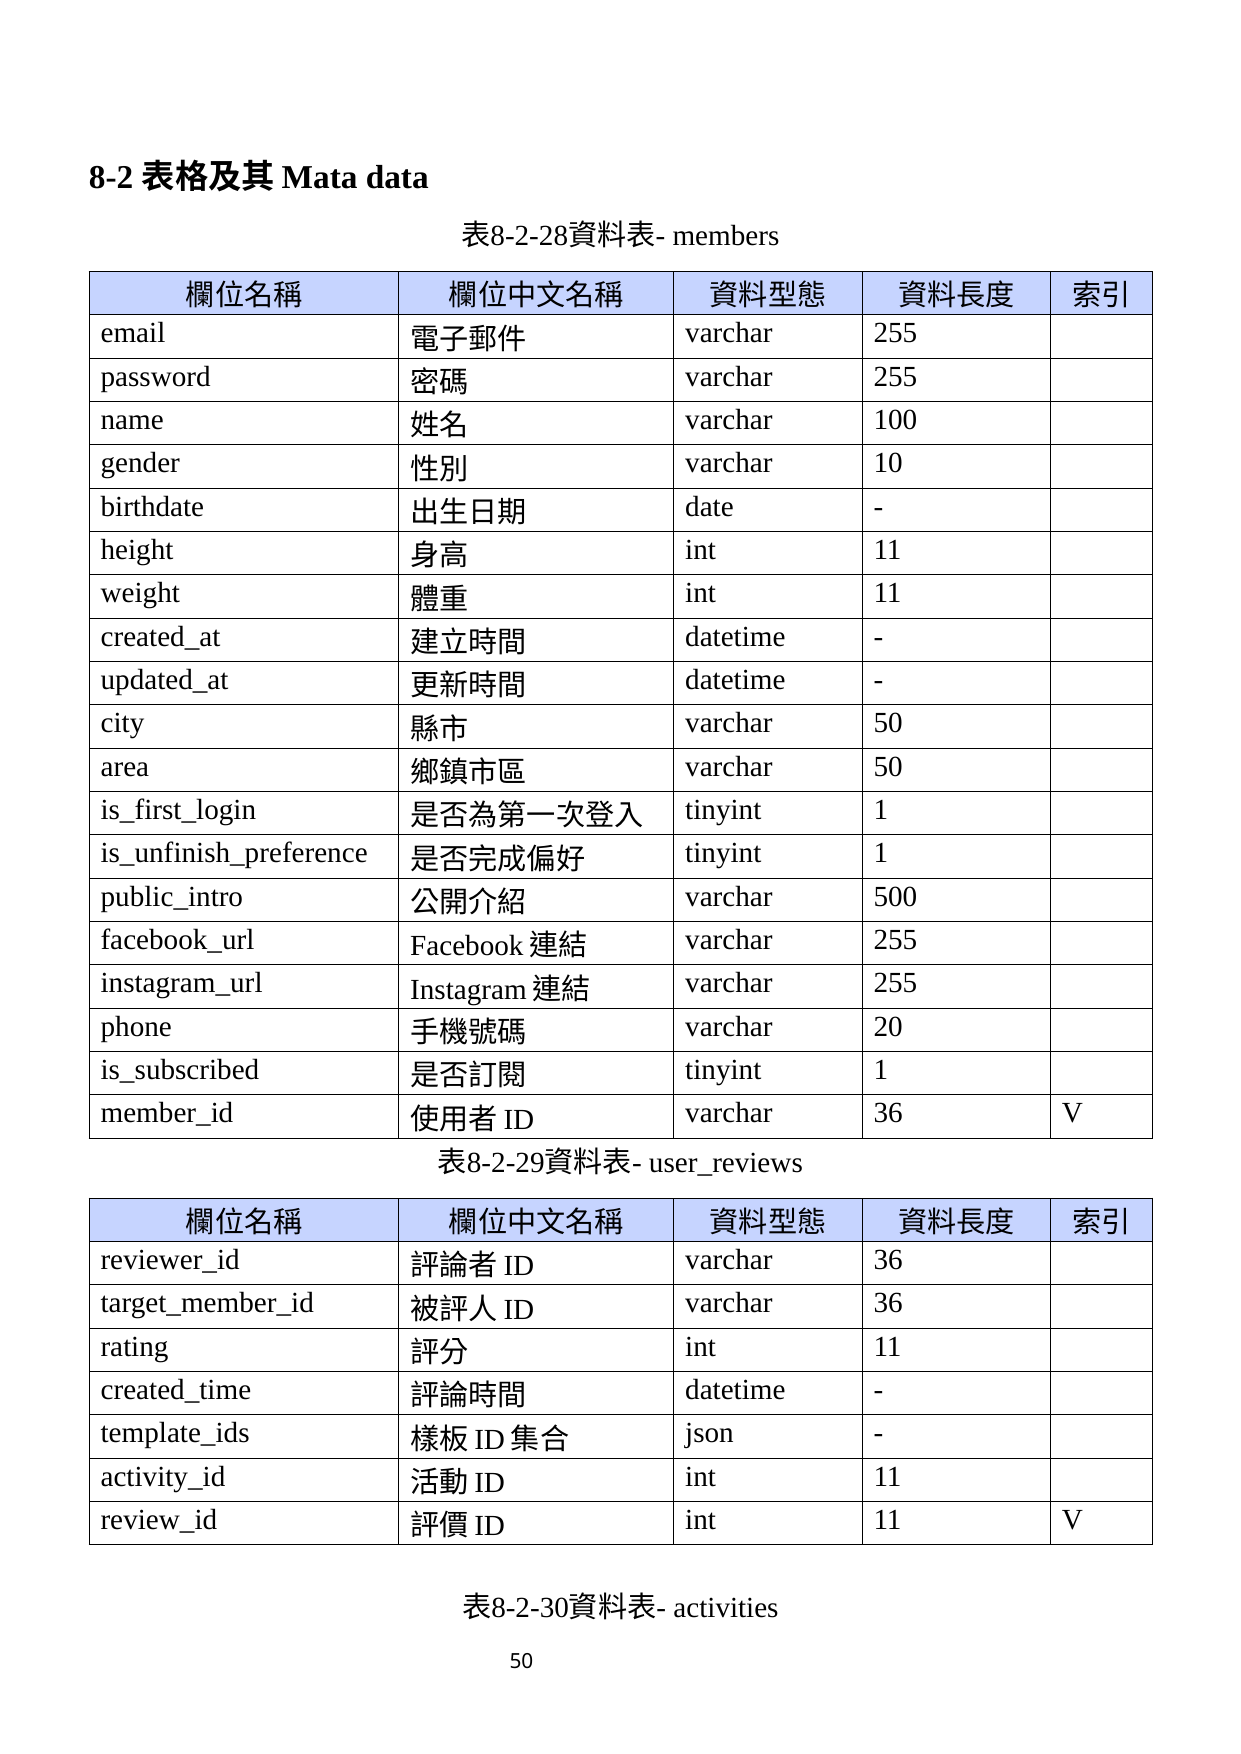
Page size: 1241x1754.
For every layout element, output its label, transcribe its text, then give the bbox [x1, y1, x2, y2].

table_cell 255 [863, 922, 1050, 964]
table_cell 是否完成偏好 [399, 835, 673, 878]
table_cell varchar [674, 965, 862, 1008]
table_cell varchar [674, 1095, 862, 1138]
table_cell 體重 [399, 575, 673, 618]
table_cell Facebook連結 [399, 922, 673, 964]
table_cell 縣市 [399, 705, 673, 748]
table_header 資料長度 [863, 1199, 1050, 1241]
table_cell int [674, 1459, 862, 1501]
table_cell [1051, 1052, 1152, 1094]
subtitle 表格及其Mata data [89, 137, 1152, 212]
table_cell facebook_url [90, 922, 398, 964]
table_cell tinyint [674, 835, 862, 878]
table_cell password [90, 359, 398, 401]
table_cell [1051, 1242, 1152, 1284]
table_cell 255 [863, 965, 1050, 1008]
table_cell [1051, 619, 1152, 661]
table_cell int [674, 575, 862, 618]
table_cell int [674, 1329, 862, 1371]
table_cell int [674, 1502, 862, 1544]
table_cell 公開介紹 [399, 879, 673, 921]
table_cell activity_id [90, 1459, 398, 1501]
table_header 欄位中文名稱 [399, 272, 673, 314]
table_cell [1051, 1285, 1152, 1328]
table_cell 20 [863, 1009, 1050, 1051]
table_cell varchar [674, 315, 862, 358]
table_cell [1051, 532, 1152, 574]
table_cell is_subscribed [90, 1052, 398, 1094]
table_cell 500 [863, 879, 1050, 921]
table_header 資料型態 [674, 1199, 862, 1241]
table_cell [1051, 835, 1152, 878]
table_cell datetime [674, 662, 862, 704]
table_cell varchar [674, 1285, 862, 1328]
table_cell phone [90, 1009, 398, 1051]
table_cell varchar [674, 359, 862, 401]
table_cell area [90, 749, 398, 791]
table_cell 11 [863, 1329, 1050, 1371]
table_cell - [863, 1372, 1050, 1414]
table_cell [1051, 1459, 1152, 1501]
table_cell 被評人ID [399, 1285, 673, 1328]
table_cell is_unfinish_preference [90, 835, 398, 878]
table_cell 255 [863, 315, 1050, 358]
table_cell [1051, 445, 1152, 488]
table_cell reviewer_id [90, 1242, 398, 1284]
table_cell height [90, 532, 398, 574]
table_cell 電子郵件 [399, 315, 673, 358]
table_cell 評論者ID [399, 1242, 673, 1284]
table_header 資料型態 [674, 272, 862, 314]
table_cell 身高 [399, 532, 673, 574]
table_cell - [863, 619, 1050, 661]
table_header 欄位名稱 [90, 1199, 398, 1241]
table_cell 50 [863, 749, 1050, 791]
table_cell 255 [863, 359, 1050, 401]
table_cell birthdate [90, 489, 398, 531]
table_header 索引 [1051, 272, 1152, 314]
table_cell tinyint [674, 1052, 862, 1094]
table_cell tinyint [674, 792, 862, 834]
table_cell [1051, 402, 1152, 444]
table_cell - [863, 662, 1050, 704]
table_cell varchar [674, 749, 862, 791]
table_cell 性別 [399, 445, 673, 488]
table_cell 建立時間 [399, 619, 673, 661]
table_cell weight [90, 575, 398, 618]
table_cell [1051, 965, 1152, 1008]
table_cell - [863, 489, 1050, 531]
table_cell template_ids [90, 1415, 398, 1458]
table_cell [1051, 1009, 1152, 1051]
table_cell 1 [863, 792, 1050, 834]
table_cell varchar [674, 402, 862, 444]
table_cell 36 [863, 1285, 1050, 1328]
table_cell 是否訂閱 [399, 1052, 673, 1094]
table_cell 11 [863, 575, 1050, 618]
table_cell 1 [863, 1052, 1050, 1094]
table_cell json [674, 1415, 862, 1458]
table_cell 鄉鎮市區 [399, 749, 673, 791]
table_cell 36 [863, 1095, 1050, 1138]
table_cell [1051, 1372, 1152, 1414]
table_cell created_time [90, 1372, 398, 1414]
table_cell rating [90, 1329, 398, 1371]
table_cell int [674, 532, 862, 574]
table_cell V [1051, 1095, 1152, 1138]
table_cell datetime [674, 1372, 862, 1414]
table_cell varchar [674, 1242, 862, 1284]
table_cell city [90, 705, 398, 748]
table_cell 11 [863, 532, 1050, 574]
table_cell 密碼 [399, 359, 673, 401]
table_cell instagram_url [90, 965, 398, 1008]
table_cell [1051, 662, 1152, 704]
table_cell 11 [863, 1459, 1050, 1501]
table_cell [1051, 879, 1152, 921]
table_cell V [1051, 1502, 1152, 1544]
table_cell 出生日期 [399, 489, 673, 531]
table_cell 姓名 [399, 402, 673, 444]
table_header 欄位中文名稱 [399, 1199, 673, 1241]
table_cell [1051, 315, 1152, 358]
table_header 欄位名稱 [90, 272, 398, 314]
table_cell [1051, 705, 1152, 748]
table_cell is_first_login [90, 792, 398, 834]
table_cell varchar [674, 1009, 862, 1051]
table_cell [1051, 1329, 1152, 1371]
table_cell 10 [863, 445, 1050, 488]
table_cell 50 [863, 705, 1050, 748]
table_cell 評論時間 [399, 1372, 673, 1414]
table_cell 更新時間 [399, 662, 673, 704]
table_cell member_id [90, 1095, 398, 1138]
table_cell 11 [863, 1502, 1050, 1544]
table_cell varchar [674, 705, 862, 748]
table_cell datetime [674, 619, 862, 661]
table_cell [1051, 575, 1152, 618]
table_cell created_at [90, 619, 398, 661]
table_header 索引 [1051, 1199, 1152, 1241]
table_cell 是否為第一次登入 [399, 792, 673, 834]
table_cell date [674, 489, 862, 531]
table_cell name [90, 402, 398, 444]
table_cell public_intro [90, 879, 398, 921]
table_cell [1051, 792, 1152, 834]
table_cell [1051, 489, 1152, 531]
table_cell review_id [90, 1502, 398, 1544]
table_cell 評分 [399, 1329, 673, 1371]
table_cell updated_at [90, 662, 398, 704]
table_cell [1051, 359, 1152, 401]
table_cell gender [90, 445, 398, 488]
table_cell [1051, 749, 1152, 791]
table_cell 使用者ID [399, 1095, 673, 1138]
table_cell target_member_id [90, 1285, 398, 1328]
table_header 資料長度 [863, 272, 1050, 314]
table_cell 評價ID [399, 1502, 673, 1544]
table_cell varchar [674, 879, 862, 921]
table_cell 1 [863, 835, 1050, 878]
table_cell 活動ID [399, 1459, 673, 1501]
table_cell 36 [863, 1242, 1050, 1284]
table_cell [1051, 922, 1152, 964]
table_cell 100 [863, 402, 1050, 444]
table_cell 樣板ID集合 [399, 1415, 673, 1458]
table_cell 手機號碼 [399, 1009, 673, 1051]
table_cell Instagram連結 [399, 965, 673, 1008]
table_cell [1051, 1415, 1152, 1458]
table_cell email [90, 315, 398, 358]
table_cell - [863, 1415, 1050, 1458]
table_cell varchar [674, 922, 862, 964]
table_cell varchar [674, 445, 862, 488]
